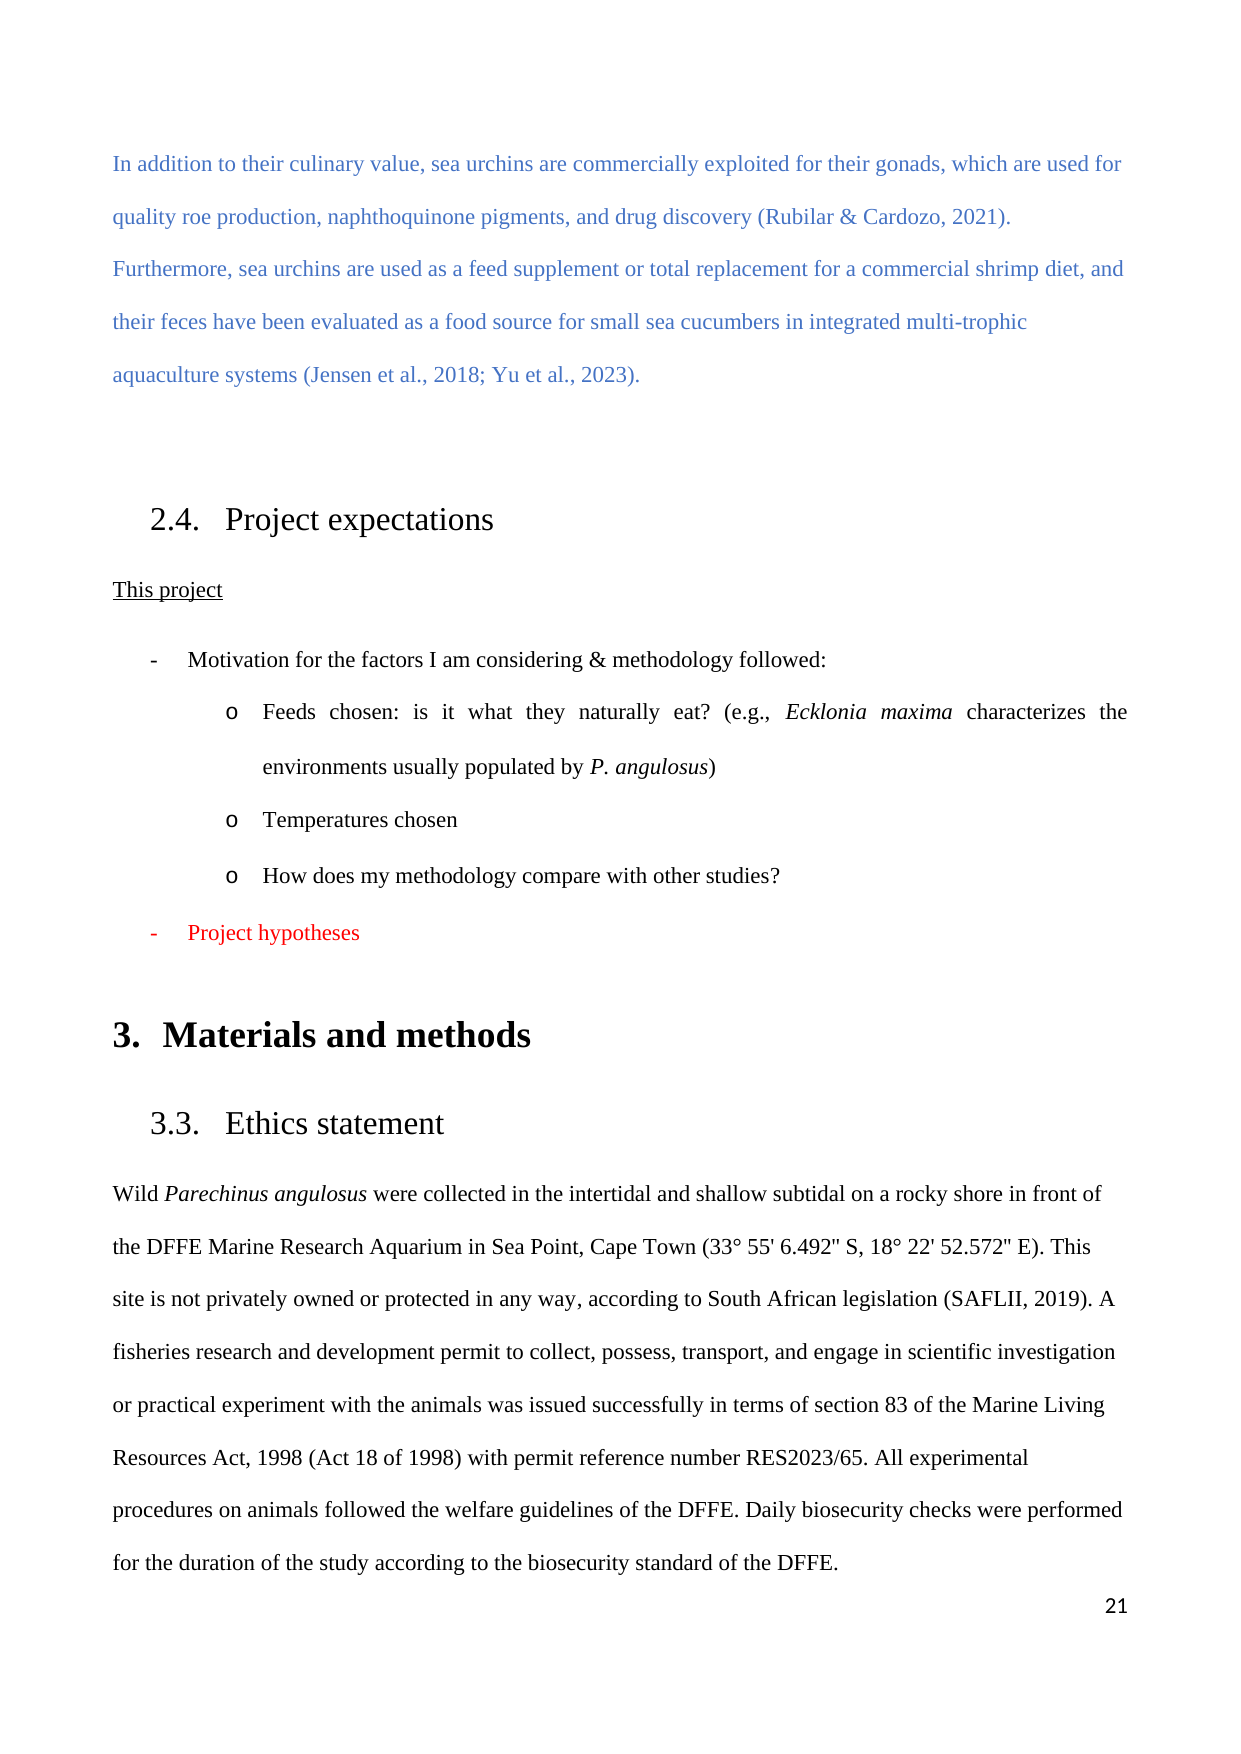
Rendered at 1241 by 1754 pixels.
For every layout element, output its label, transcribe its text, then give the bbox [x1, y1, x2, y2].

list Temperatures chosen [225, 806, 1128, 834]
subtitle Ethics statement [150, 1103, 1128, 1142]
text In addition to their culinary value, sea urchins are commercially exploited for their gonads, which are used for quality roe production, naphthoquinone pigments, and drug discovery (Rubilar & Cardozo, 2021). Furthermore, sea urchins are used as a feed supplement or total replacement for a commercial shrimp diet, and their feces have been evaluated as a food source for small sea cucumbers in integrated multi-trophic aquaculture systems (Jensen et al., 2018; Yu et al., 2023). [112, 150, 1128, 387]
text This project [112, 576, 1128, 603]
list How does my methodology compare with other studies? [225, 862, 1128, 890]
list Feeds chosen: is it what they naturally eat? (e.g., Ecklonia maxima characterizes the environments usually populated by P. angulosus) [225, 698, 1128, 779]
text Wild Parechinus angulosus were collected in the intertidal and shallow subtidal on a rocky shore in front of the DFFE Marine Research Aquarium in Sea Point, Cape Town (33° 55' 6.492'' S, 18° 22' 52.572'' E). This site is not privately owned or protected in any way, according to South African legislation (SAFLII, 2019). A fisheries research and development permit to collect, possess, transport, and engage in scientific investigation or practical experiment with the animals was issued successfully in terms of section 83 of the Marine Living Resources Act, 1998 (Act 18 of 1998) with permit reference number RES2023/65. All experimental procedures on animals followed the welfare guidelines of the DFFE. Daily biosecurity checks were performed for the duration of the study according to the biosecurity standard of the DFFE. [112, 1180, 1128, 1575]
subtitle Project expectations [150, 499, 1128, 538]
list Motivation for the factors I am considering & methodology followed: [150, 646, 1128, 672]
subtitle Materials and methods [112, 1013, 1128, 1056]
list Project hypotheses [150, 918, 1128, 945]
